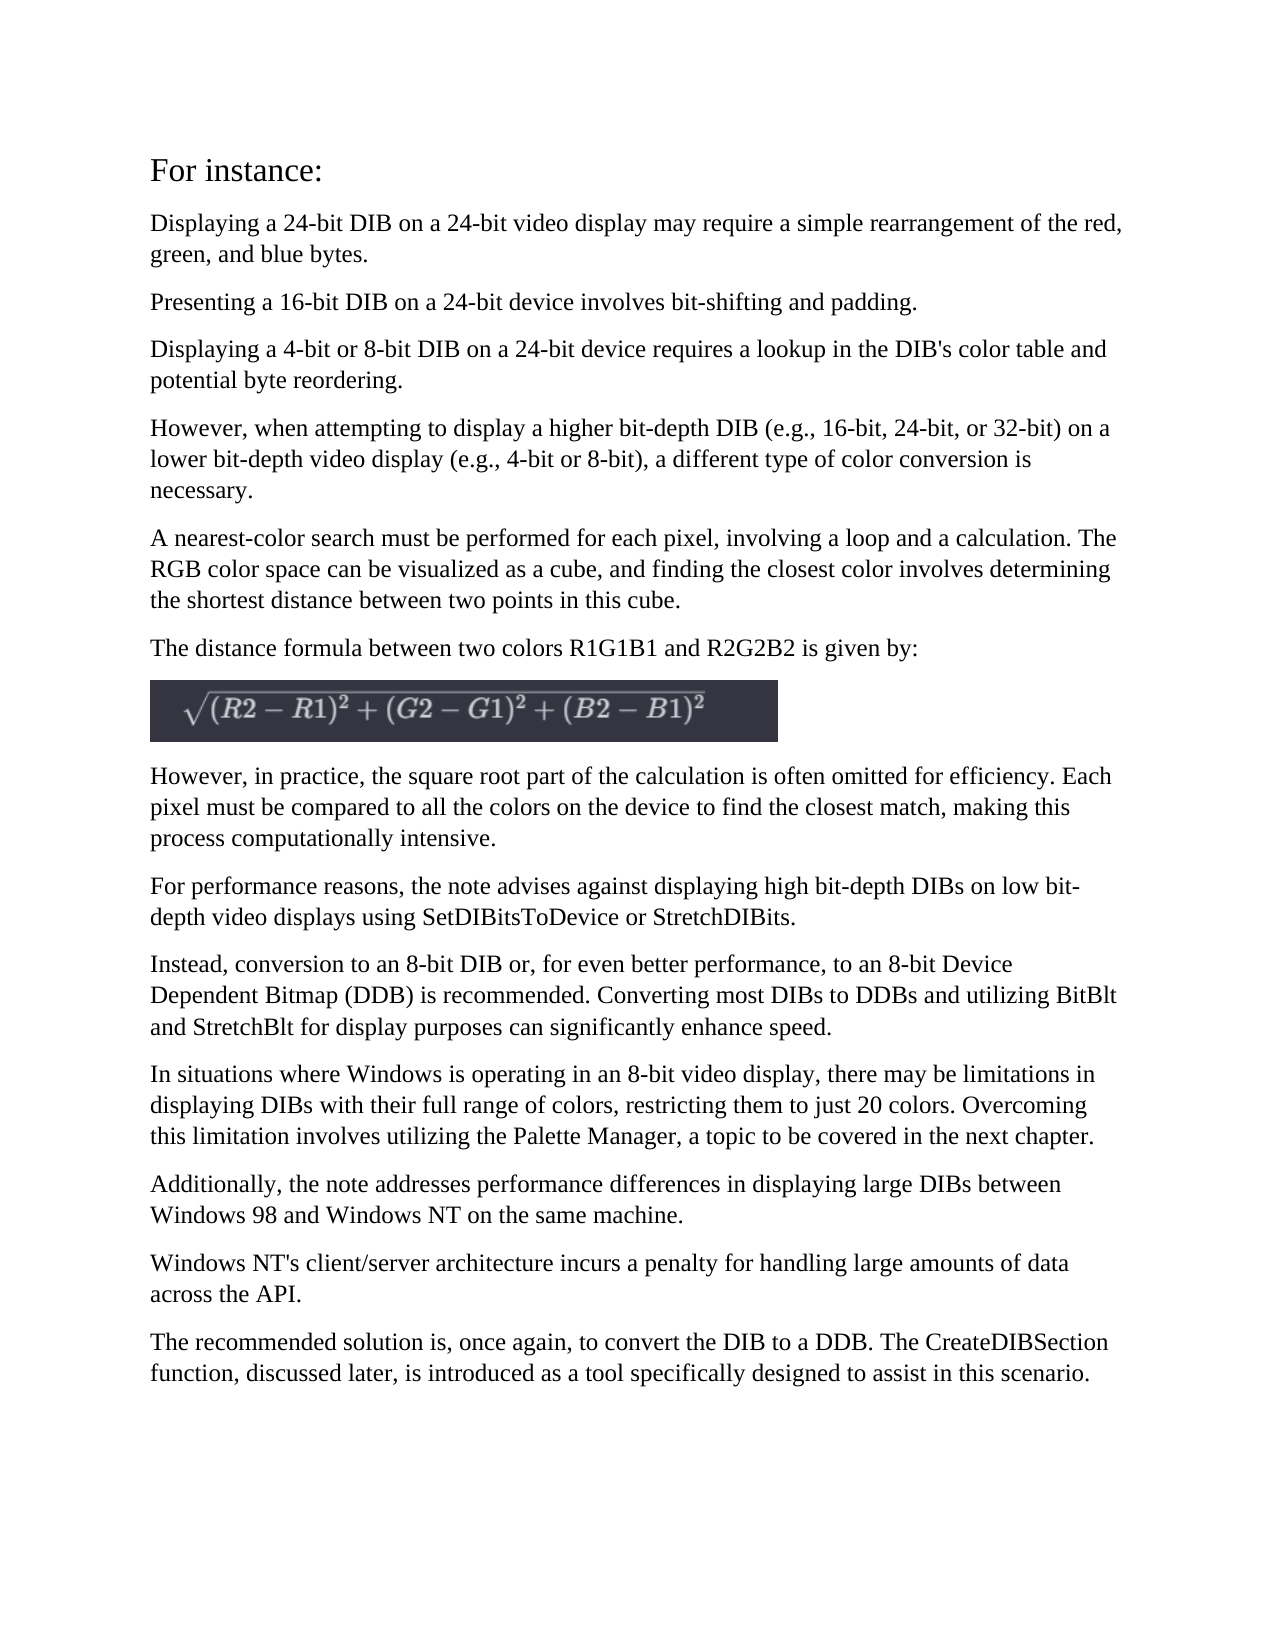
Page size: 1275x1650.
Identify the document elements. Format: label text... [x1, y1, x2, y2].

text The recommended solution is, once again, to convert the DIB to a DDB. The CreateDIBSection function, discussed later, is introduced as a tool specifically designed to assist in this scenario. [150, 1327, 1125, 1386]
text Presenting a 16-bit DIB on a 24-bit device involves bit-shifting and padding. [150, 287, 1125, 316]
text For instance: [150, 150, 1125, 188]
text The distance formula between two colors R1G1B1 and R2G2B2 is given by: [150, 633, 1125, 662]
text For performance reasons, the note advises against displaying high bit-depth DIBs on low bit-depth video displays using SetDIBitsToDevice or StretchDIBits. [150, 871, 1125, 931]
text Windows NT's client/server architecture incurs a penalty for handling large amounts of data across the API. [150, 1248, 1125, 1308]
text Additionally, the note addresses performance differences in displaying large DIBs between Windows 98 and Windows NT on the same machine. [150, 1169, 1125, 1229]
text A nearest-color search must be performed for each pixel, involving a loop and a calculation. The RGB color space can be visualized as a cube, and finding the closest color involves determining the shortest distance between two points in this cube. [150, 523, 1125, 614]
picture [150, 680, 778, 742]
text Instead, conversion to an 8-bit DIB or, for even better performance, to an 8-bit Device Dependent Bitmap (DDB) is recommended. Converting most DIBs to DDBs and utilizing BitBlt and StretchBlt for display purposes can significantly enhance speed. [150, 949, 1125, 1040]
text However, when attempting to display a higher bit-depth DIB (e.g., 16-bit, 24-bit, or 32-bit) on a lower bit-depth video display (e.g., 4-bit or 8-bit), a different type of color conversion is necessary. [150, 413, 1125, 504]
text However, in practice, the square root part of the calculation is often omitted for efficiency. Each pixel must be compared to all the colors on the device to find the closest match, making this process computationally intensive. [150, 761, 1125, 852]
text In situations where Windows is operating in an 8-bit video display, there may be limitations in displaying DIBs with their full range of colors, restricting them to just 20 colors. Overcoming this limitation involves utilizing the Palette Manager, a topic to be covered in the next chapter. [150, 1059, 1125, 1150]
text Displaying a 4-bit or 8-bit DIB on a 24-bit device requires a lookup in the DIB's color table and potential byte reordering. [150, 334, 1125, 394]
text Displaying a 24-bit DIB on a 24-bit video display may require a simple rearrangement of the red, green, and blue bytes. [150, 208, 1125, 268]
